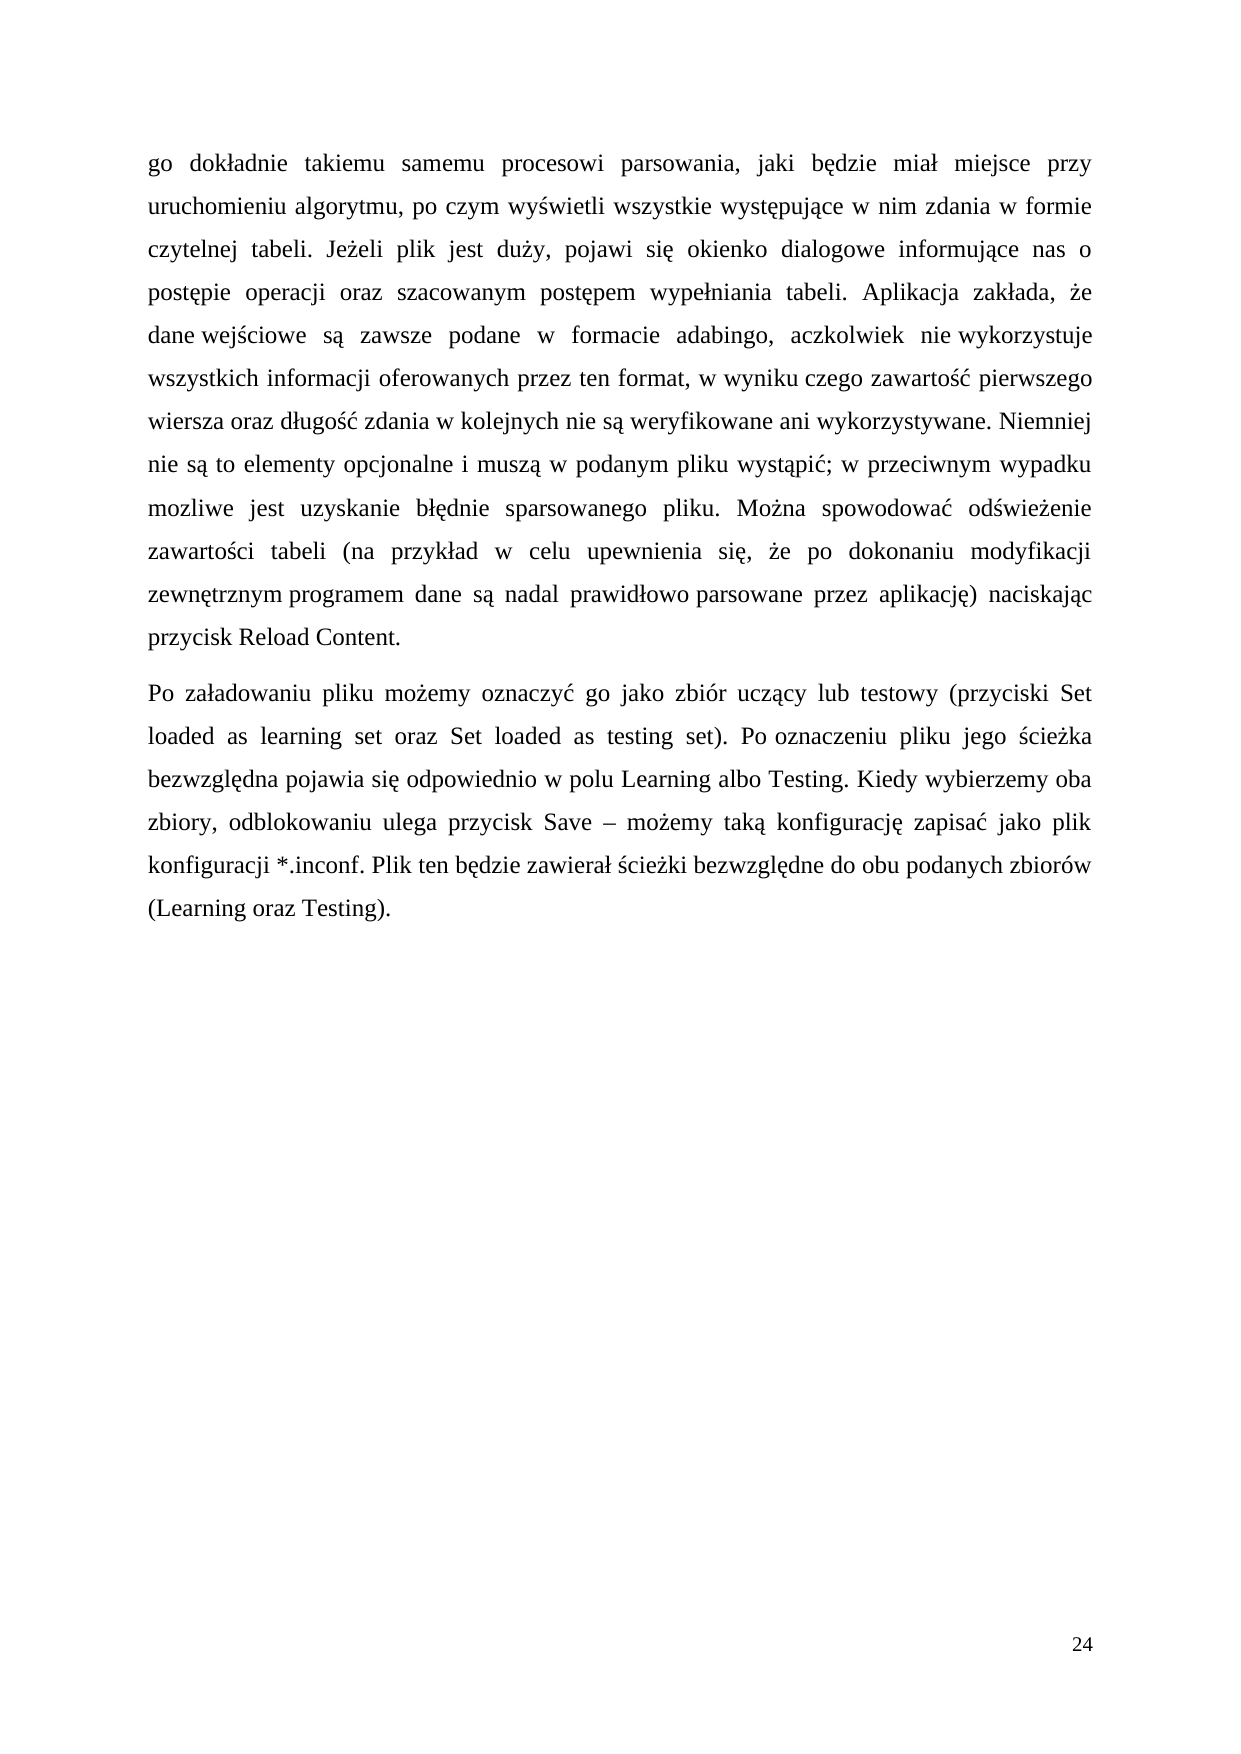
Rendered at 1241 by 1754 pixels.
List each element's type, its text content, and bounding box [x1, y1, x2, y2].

text Po załadowaniu pliku możemy oznaczyć go jako zbiór uczący lub testowy (przyciski Set loaded as learning set oraz Set loaded as testing set). Po oznaczeniu pliku jego ścieżka bezwzględna pojawia się odpowiednio w polu Learning albo Testing. Kiedy wybierzemy oba zbiory, odblokowaniu ulega przycisk Save – możemy taką konfigurację zapisać jako plik konfiguracji *.inconf. Plik ten będzie zawierał ścieżki bezwzględne do obu podanych zbiorów (Learning oraz Testing). [148, 678, 1093, 922]
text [148, 148, 1093, 651]
